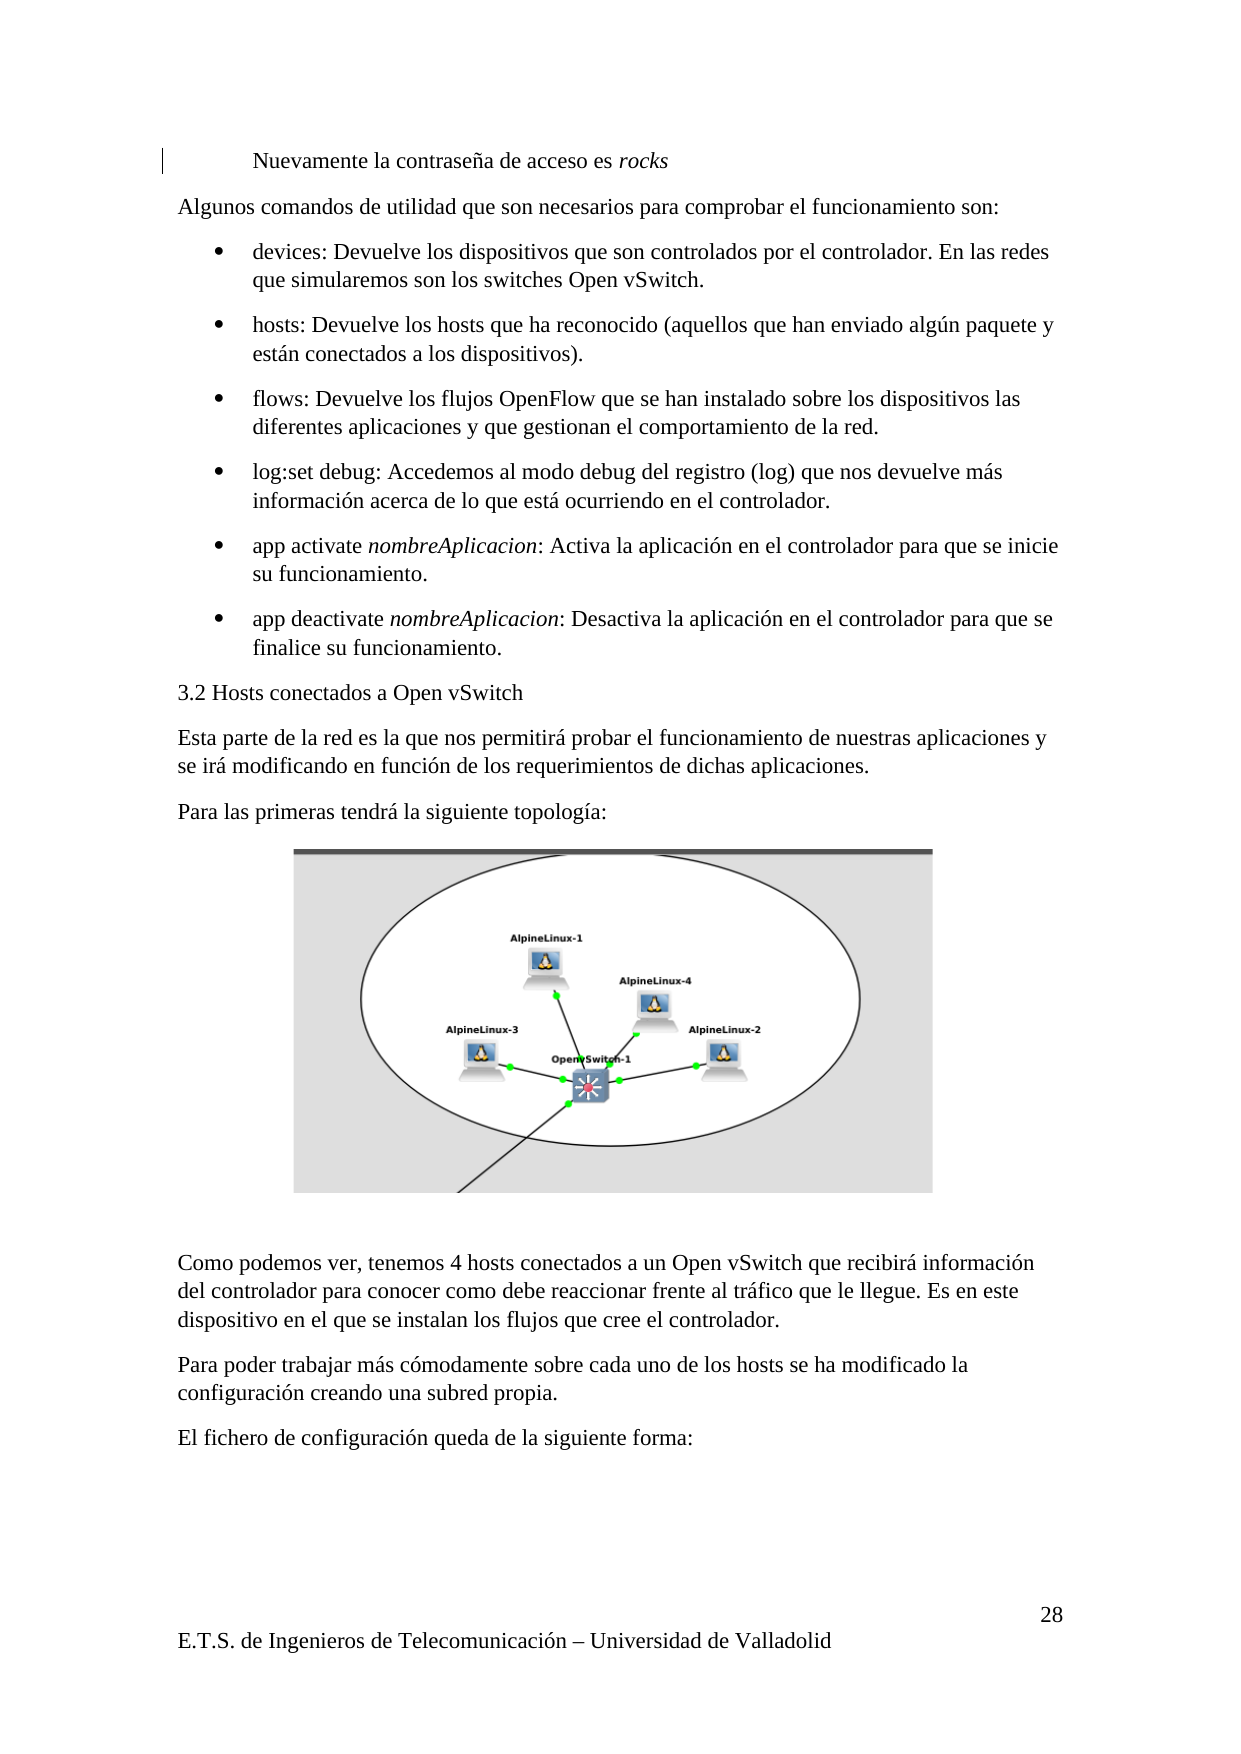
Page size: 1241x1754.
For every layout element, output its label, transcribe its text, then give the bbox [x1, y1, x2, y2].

list log:set debug: Accedemos al modo debug del registro (log) que nos devuelve más información acerca de lo que está ocurriendo en el controlador. [215, 458, 1063, 513]
text Algunos comandos de utilidad que son necesarios para comprobar el funcionamiento son: [177, 193, 1063, 219]
text Para las primeras tendrá la siguiente topología: [177, 798, 1063, 824]
text 3.2 Hosts conectados a Open vSwitch [177, 679, 1063, 705]
text Esta parte de la red es la que nos permitirá probar el funcionamiento de nuestras aplicaciones y se irá modificando en función de los requerimientos de dichas aplicaciones. [177, 724, 1063, 779]
list flows: Devuelve los flujos OpenFlow que se han instalado sobre los dispositivos las diferentes aplicaciones y que gestionan el comportamiento de la red. [215, 385, 1063, 440]
list app activate nombreAplicacion: Activa la aplicación en el controlador para que se inicie su funcionamiento. [215, 532, 1063, 587]
text Para poder trabajar más cómodamente sobre cada uno de los hosts se ha modificado la configuración creando una subred propia. [177, 1351, 1063, 1406]
list devices: Devuelve los dispositivos que son controlados por el controlador. En las redes que simularemos son los switches Open vSwitch. [215, 238, 1063, 293]
list app deactivate nombreAplicacion: Desactiva la aplicación en el controlador para que se finalice su funcionamiento. [215, 606, 1063, 660]
text El fichero de configuración queda de la siguiente forma: [177, 1424, 1063, 1451]
list hosts: Devuelve los hosts que ha reconocido (aquellos que han enviado algún paquete y están conectados a los dispositivos). [215, 311, 1063, 366]
text Como podemos ver, tenemos 4 hosts conectados a un Open vSwitch que recibirá información del controlador para conocer como debe reaccionar frente al tráfico que le llegue. Es en este dispositivo en el que se instalan los flujos que cree el controlador. [177, 1249, 1063, 1332]
list Nuevamente la contraseña de acceso es rocks [252, 148, 1063, 174]
picture [293, 849, 933, 1193]
